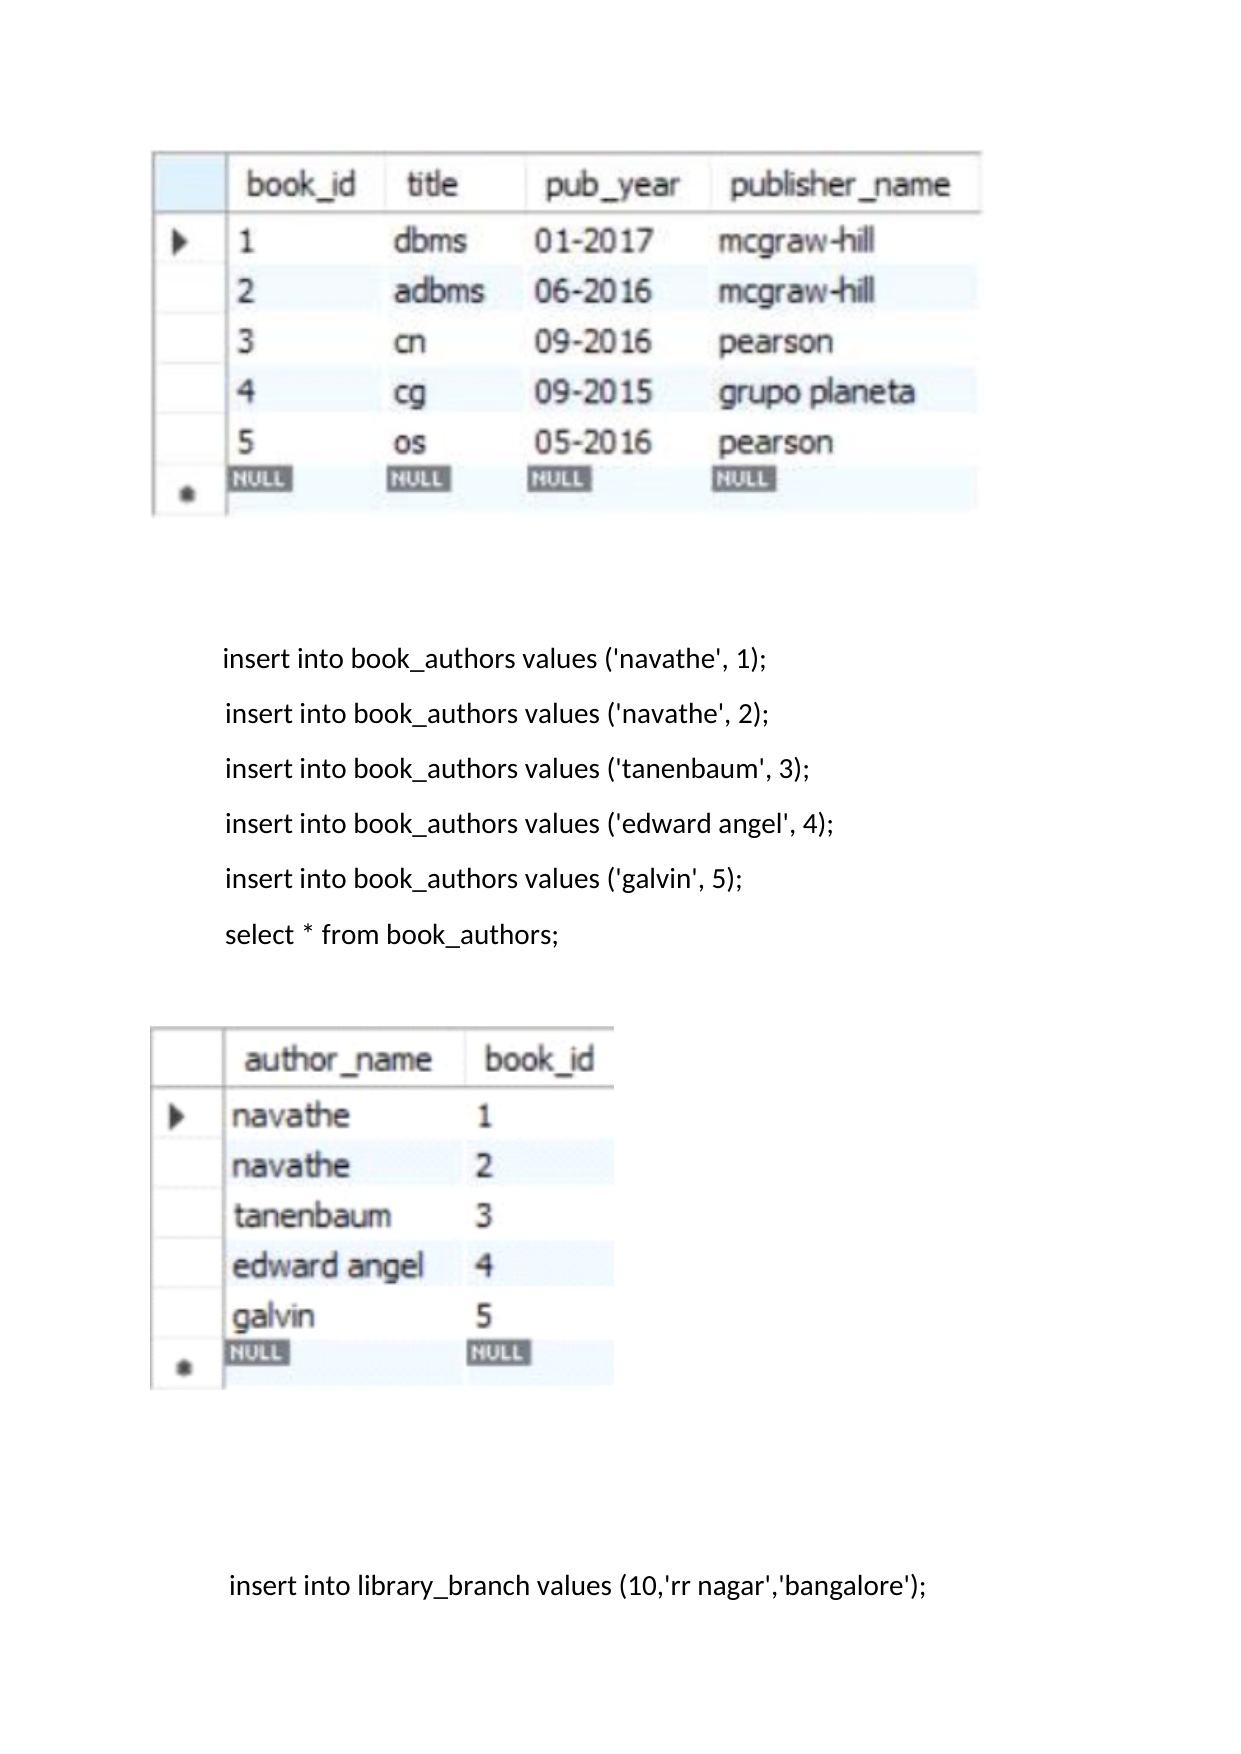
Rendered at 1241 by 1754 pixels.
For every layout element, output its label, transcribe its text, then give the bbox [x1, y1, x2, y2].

picture [150, 150, 988, 519]
text insert into book_authors values ('tanenbaum', 3); [150, 750, 1090, 786]
text insert into book_authors values ('navathe', 1); [150, 640, 1090, 676]
text insert into library_branch values (10,'rr nagar','bangalore'); [150, 1567, 1090, 1602]
text insert into book_authors values ('navathe', 2); [150, 695, 1090, 731]
text insert into book_authors values ('galvin', 5); [150, 861, 1090, 896]
text select * from book_authors; [150, 916, 1090, 951]
text insert into book_authors values ('edward angel', 4); [150, 806, 1090, 841]
picture [150, 1026, 614, 1390]
